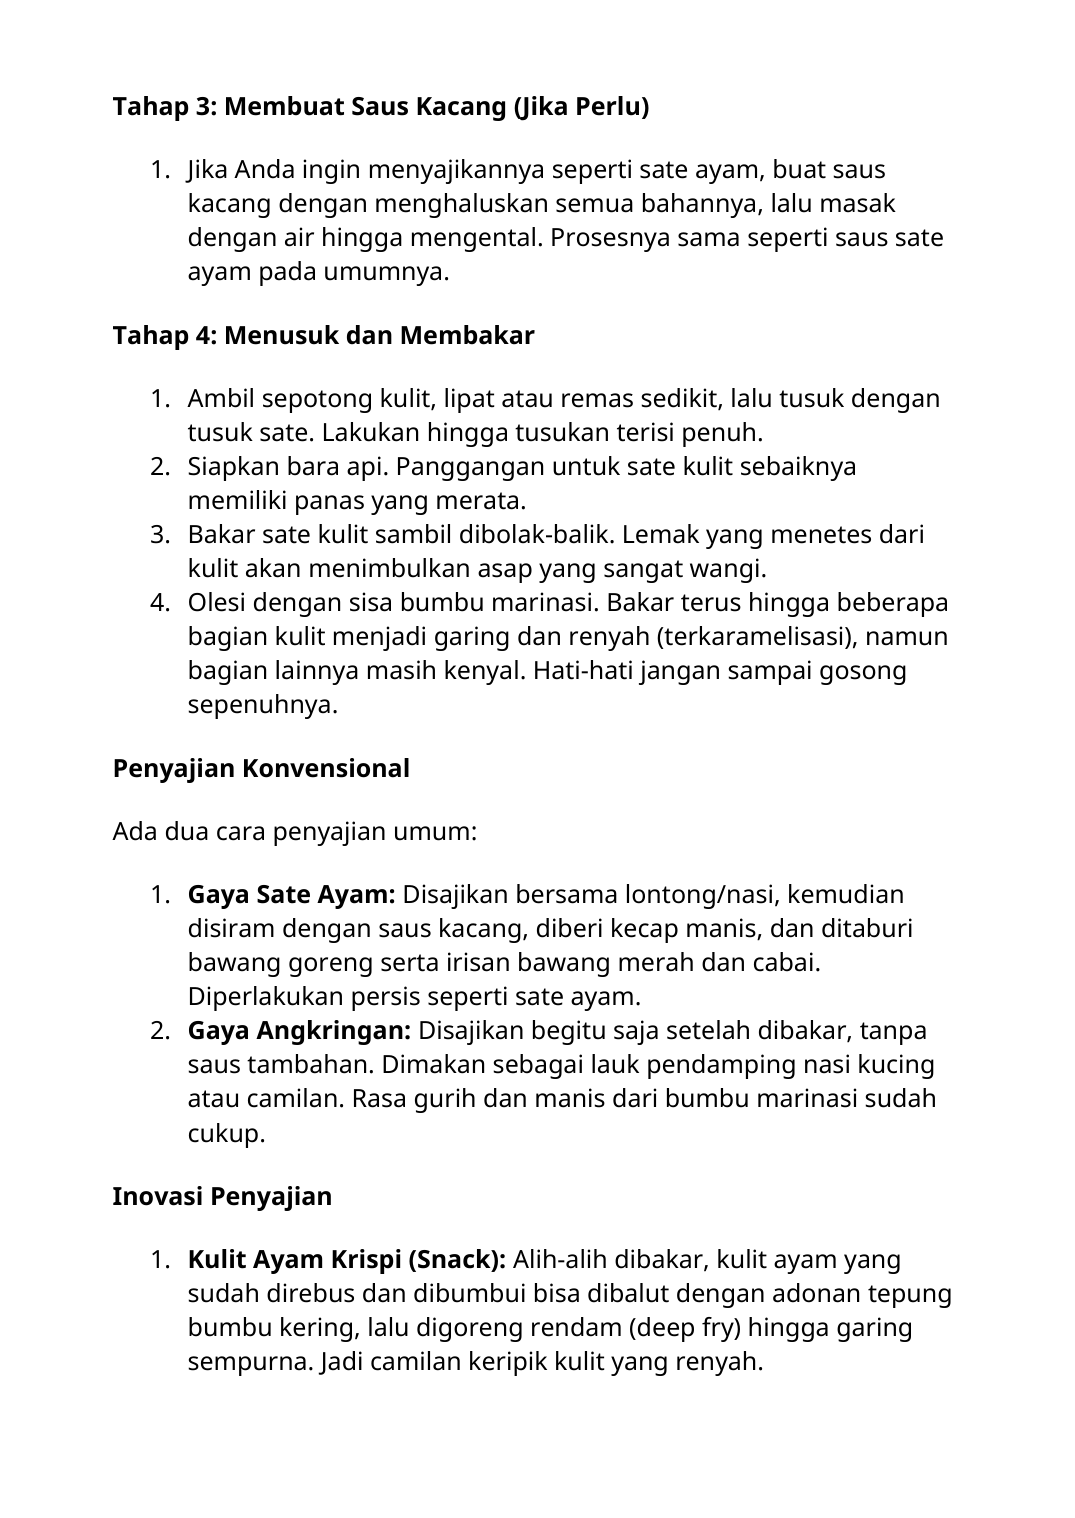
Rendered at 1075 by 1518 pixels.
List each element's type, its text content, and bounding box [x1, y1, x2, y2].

text Tahap 4: Menusuk dan Membakar [112, 317, 962, 351]
list Gaya Sate Ayam: Disajikan bersama lontong/nasi, kemudian disiram dengan saus kacang, diberi kecap manis, dan ditaburi bawang goreng serta irisan bawang merah dan cabai. Diperlakukan persis seperti sate ayam. [150, 877, 962, 1013]
list Jika Anda ingin menyajikannya seperti sate ayam, buat saus kacang dengan menghaluskan semua bahannya, lalu masak dengan air hingga mengental. Prosesnya sama seperti saus sate ayam pada umumnya. [150, 152, 962, 288]
text Tahap 3: Membuat Saus Kacang (Jika Perlu) [112, 89, 962, 123]
list Ambil sepotong kulit, lipat atau remas sedikit, lalu tusuk dengan tusuk sate. Lakukan hingga tusukan terisi penuh. [150, 381, 962, 449]
list Gaya Angkringan: Disajikan begitu saja setelah dibakar, tanpa saus tambahan. Dimakan sebagai lauk pendamping nasi kucing atau camilan. Rasa gurih dan manis dari bumbu marinasi sudah cukup. [150, 1013, 962, 1149]
text Inovasi Penyajian [112, 1178, 962, 1212]
text Penyajian Konvensional [112, 750, 962, 784]
list Kulit Ayam Krispi (Snack): Alih-alih dibakar, kulit ayam yang sudah direbus dan dibumbui bisa dibalut dengan adonan tepung bumbu kering, lalu digoreng rendam (deep fry) hingga garing sempurna. Jadi camilan keripik kulit yang renyah. [150, 1242, 962, 1378]
list Olesi dengan sisa bumbu marinasi. Bakar terus hingga beberapa bagian kulit menjadi garing dan renyah (terkaramelisasi), namun bagian lainnya masih kenyal. Hati-hati jangan sampai gosong sepenuhnya. [150, 585, 962, 721]
list Siapkan bara api. Panggangan untuk sate kulit sebaiknya memiliki panas yang merata. [150, 449, 962, 517]
list Bakar sate kulit sambil dibolak-balik. Lemak yang menetes dari kulit akan menimbulkan asap yang sangat wangi. [150, 517, 962, 585]
text Ada dua cara penyajian umum: [112, 813, 962, 848]
